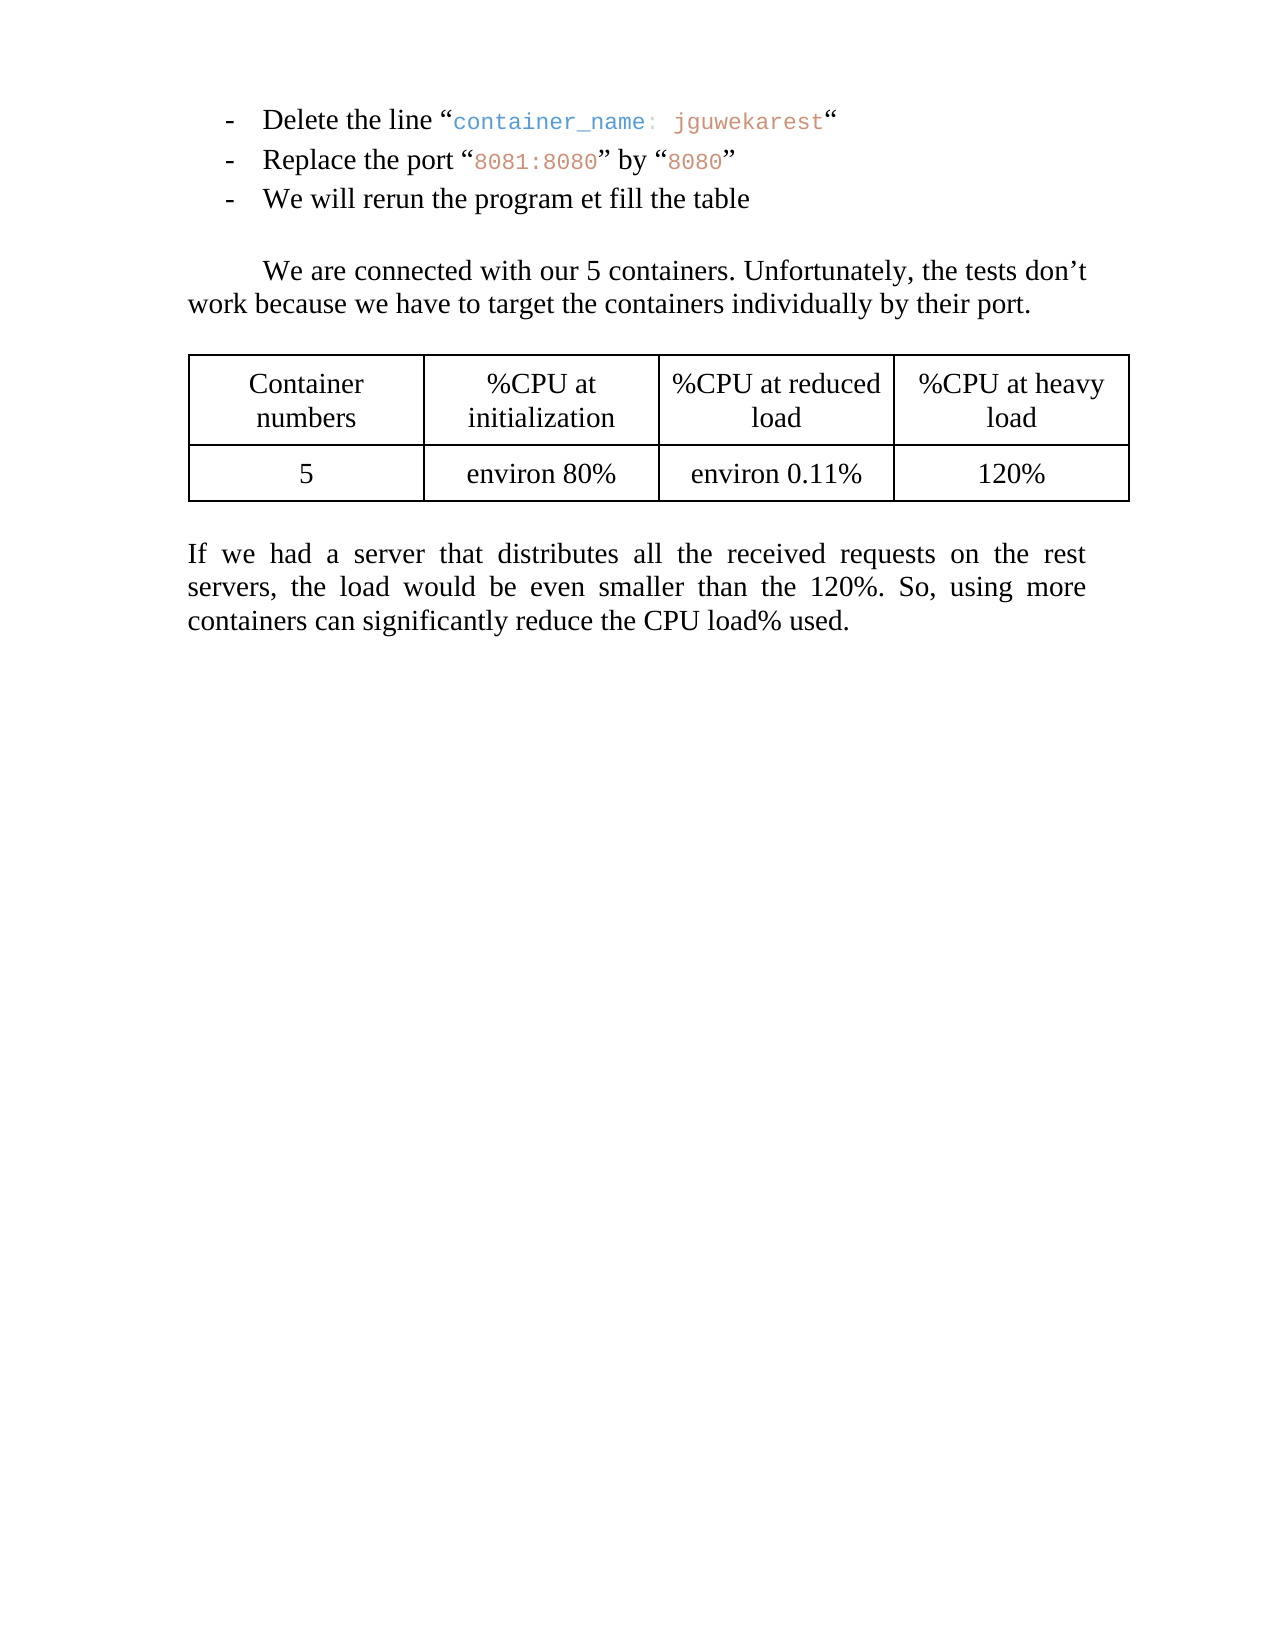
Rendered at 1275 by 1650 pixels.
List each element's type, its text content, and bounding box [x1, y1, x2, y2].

list We will rerun the program et fill the table [225, 181, 1087, 214]
table_cell 5 [190, 446, 423, 500]
table_header %CPU at initialization [425, 356, 658, 444]
text If we had a server that distributes all the received requests on the rest servers, the load would be even smaller than the 120%. So, using more containers can significantly reduce the CPU load% used. [187, 536, 1087, 636]
table_header %CPU at reduced load [660, 356, 893, 444]
table_header Container numbers [190, 356, 423, 444]
text We are connected with our 5 containers. Unfortunately, the tests don’t work because we have to target the containers individually by their port. [187, 253, 1087, 320]
list Replace the port “8081:8080” by “8080” [225, 142, 1087, 176]
table_cell environ 80% [425, 446, 658, 500]
table_header %CPU at heavy load [895, 356, 1128, 444]
list Delete the line “container_name: jguwekarest“ [225, 102, 1087, 137]
table_cell environ 0.11% [660, 446, 893, 500]
table_cell 120% [895, 446, 1128, 500]
